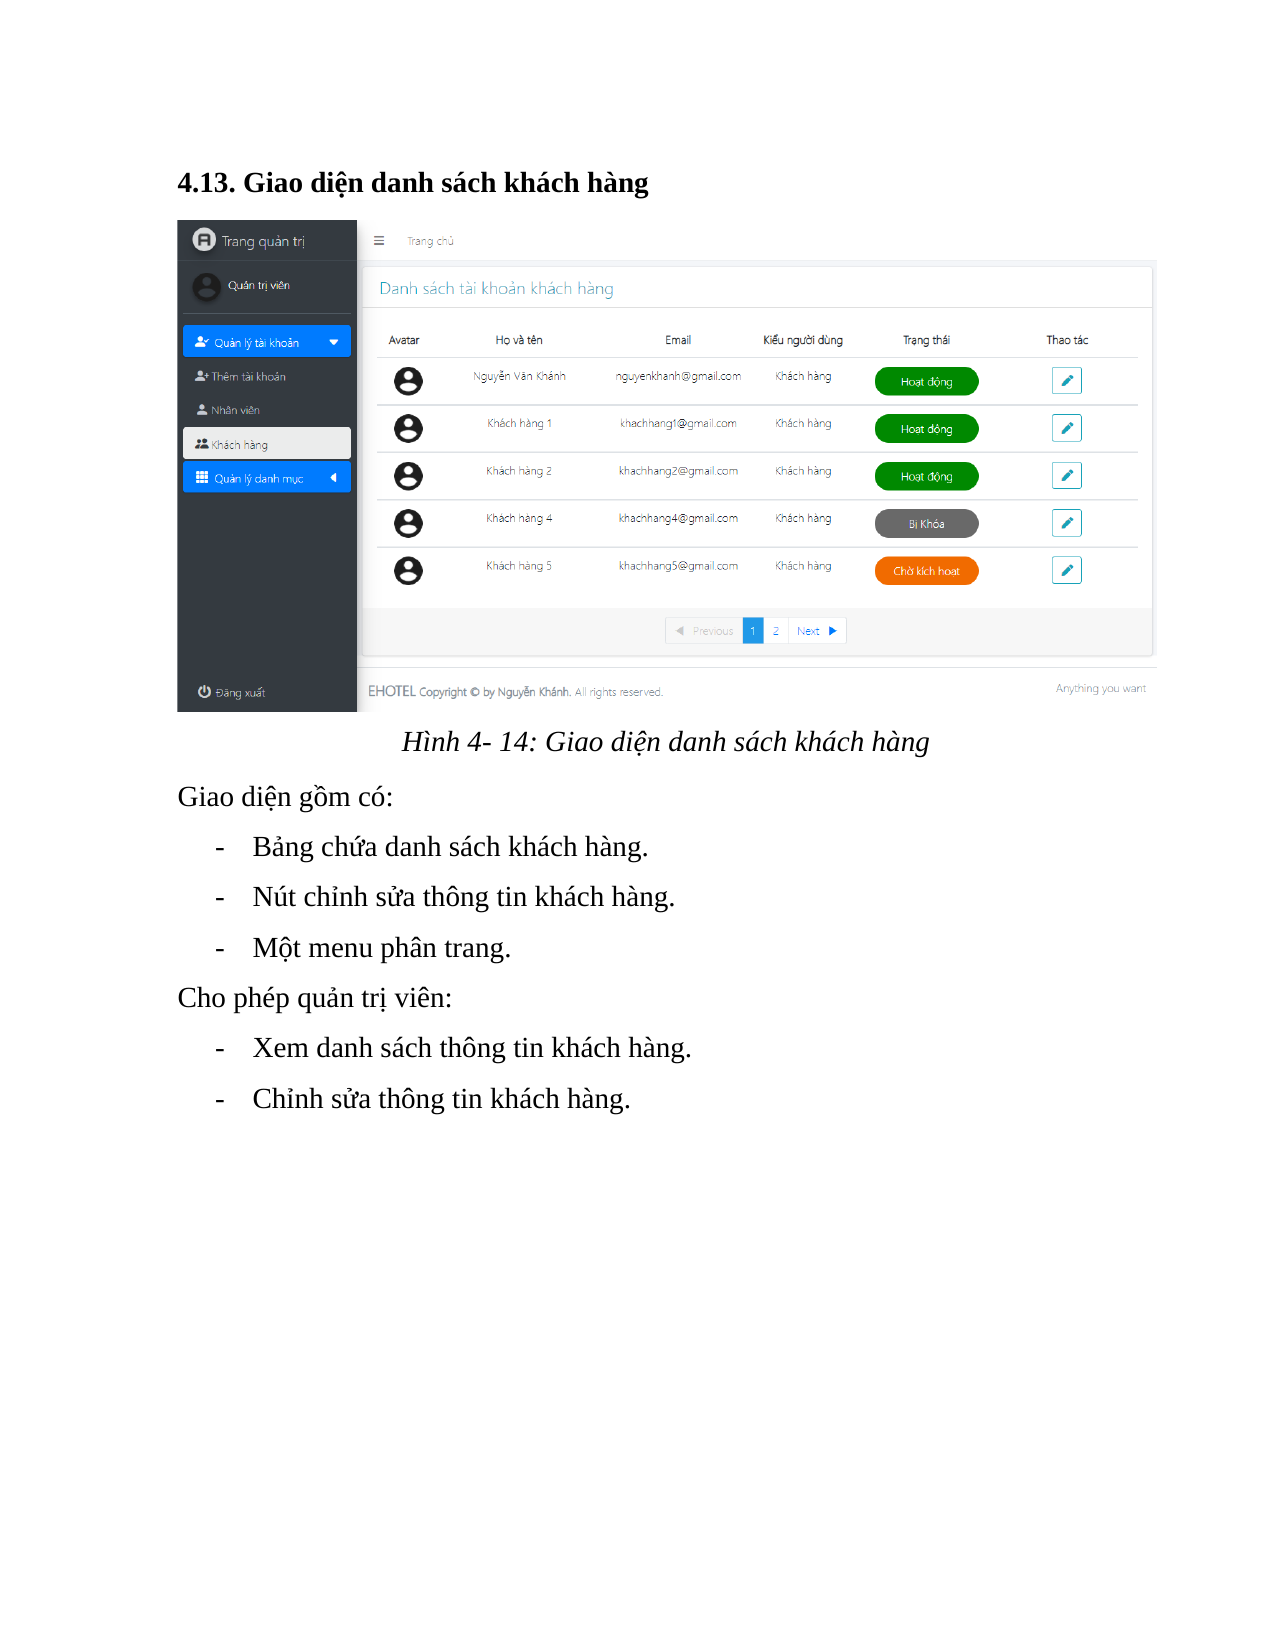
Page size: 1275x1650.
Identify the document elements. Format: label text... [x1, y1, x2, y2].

list Nút chỉnh sửa thông tin khách hàng. [215, 879, 1157, 913]
text Giao diện gồm có: [177, 779, 1157, 812]
list Chỉnh sửa thông tin khách hàng. [215, 1081, 1157, 1114]
list Xem danh sách thông tin khách hàng. [215, 1030, 1157, 1064]
list Bảng chứa danh sách khách hàng. [215, 829, 1157, 863]
picture [177, 220, 1157, 712]
text Giao diện danh sách khách hàng [177, 165, 1157, 198]
text Cho phép quản trị viên: [177, 980, 1157, 1014]
text Hình 4- 14: Giao diện danh sách khách hàng [177, 724, 1157, 758]
list Một menu phân trang. [215, 930, 1157, 963]
